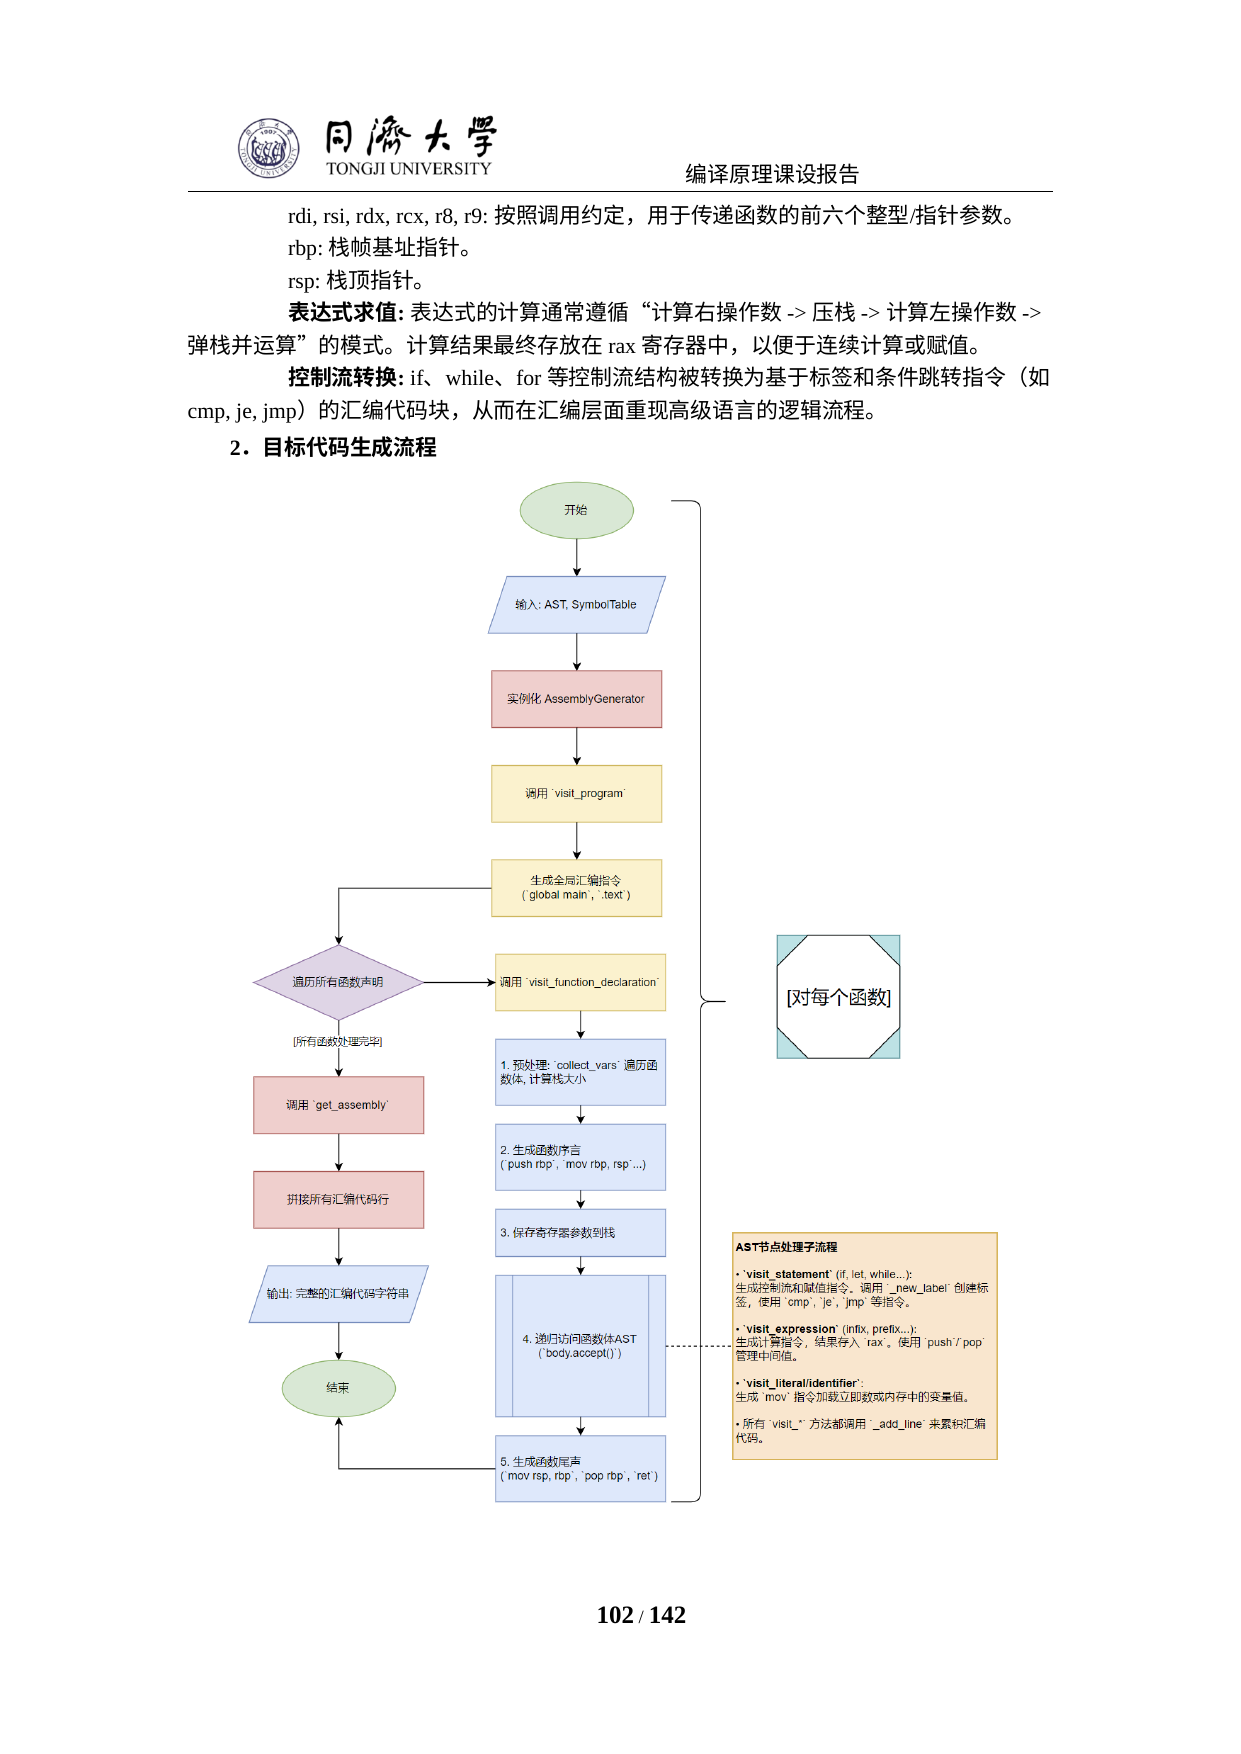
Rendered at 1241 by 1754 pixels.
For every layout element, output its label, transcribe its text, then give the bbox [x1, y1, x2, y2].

subtitle 目标代码生成流程 [187, 430, 1053, 462]
text 控制流转换: if、while、for 等控制流结构被转换为基于标签和条件跳转指令（如 cmp, je, jmp）的汇编代码块，从而在汇编层面重现高级语言的逻辑流程。 [187, 360, 1053, 425]
text 表达式求值: 表达式的计算通常遵循“计算右操作数 -> 压栈 -> 计算左操作数 -> 弹栈并运算”的模式。计算结果最终存放在 rax 寄存器中，以便于连续计算或赋值。 [187, 295, 1053, 360]
picture [211, 467, 1029, 1517]
text rbp: 栈帧基址指针。 [187, 230, 1053, 262]
picture [231, 110, 503, 183]
text rdi, rsi, rdx, rcx, r8, r9: 按照调用约定，用于传递函数的前六个整型/指针参数。 [187, 197, 1053, 230]
text rsp: 栈顶指针。 [187, 262, 1053, 295]
